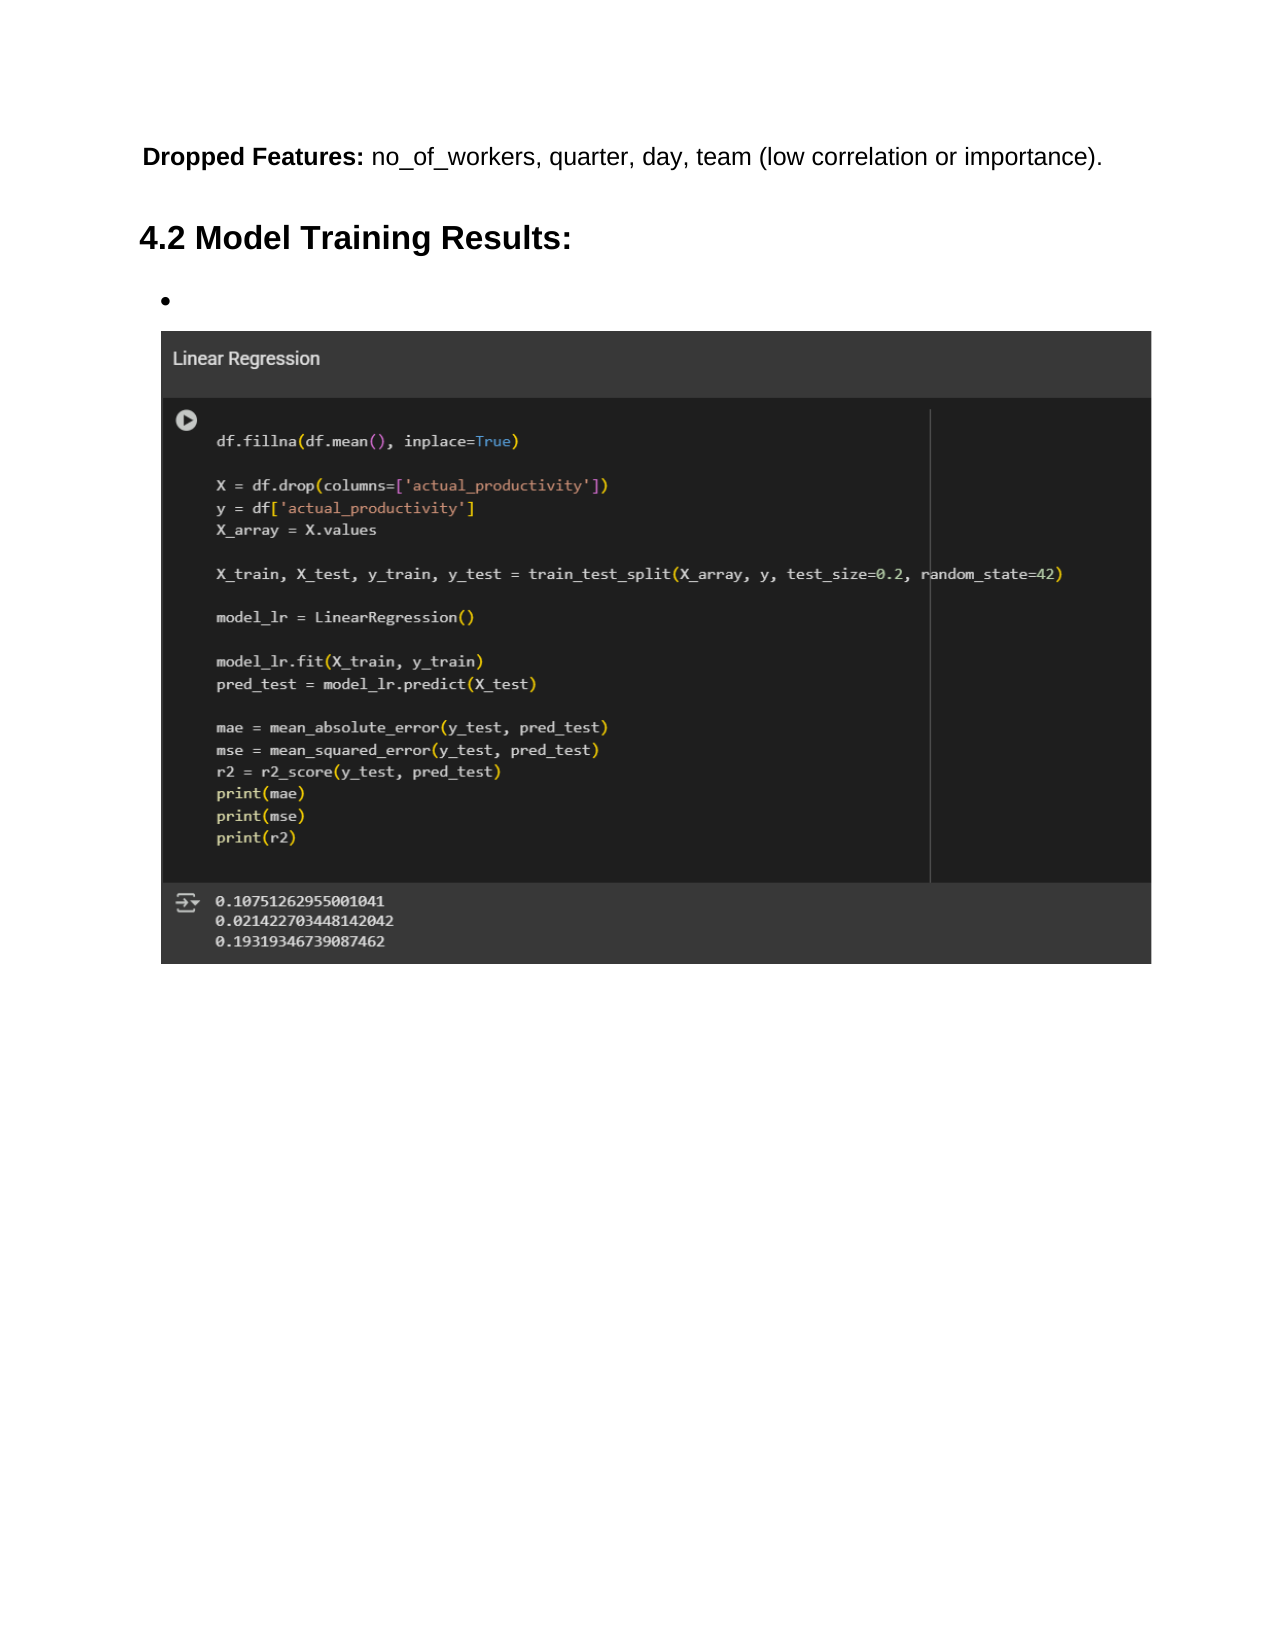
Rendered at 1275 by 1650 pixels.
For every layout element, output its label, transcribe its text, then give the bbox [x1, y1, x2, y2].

text Dropped Features: no_of_workers, quarter, day, team (low correlation or importance). [142, 142, 1133, 171]
text 4.2 Model Training Results: [139, 218, 1133, 257]
picture [161, 331, 1152, 964]
